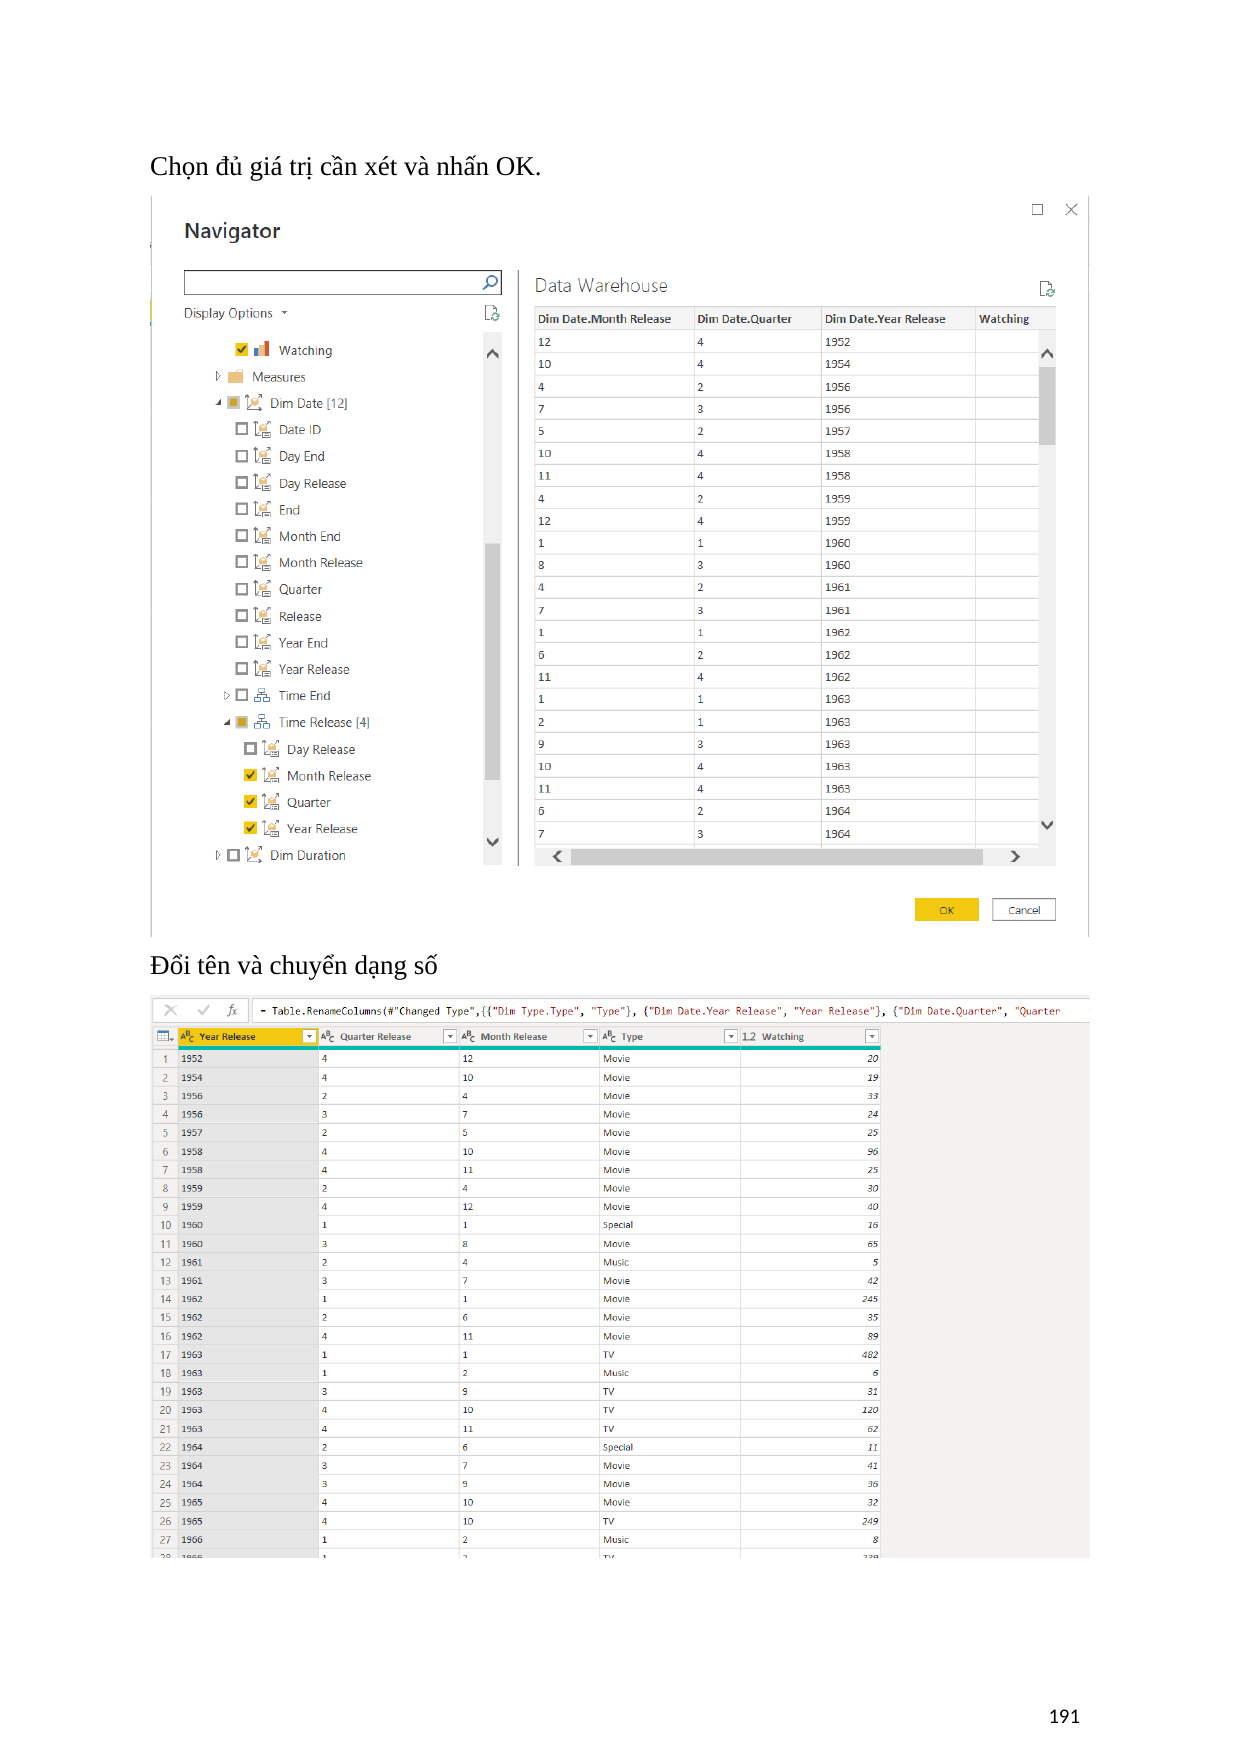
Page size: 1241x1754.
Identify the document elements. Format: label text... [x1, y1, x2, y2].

picture [150, 995, 1090, 1558]
text Đổi tên và chuyển dạng số [150, 949, 1090, 980]
text Chọn đủ giá trị cần xét và nhấn OK. [150, 150, 1090, 181]
picture [150, 196, 1090, 937]
